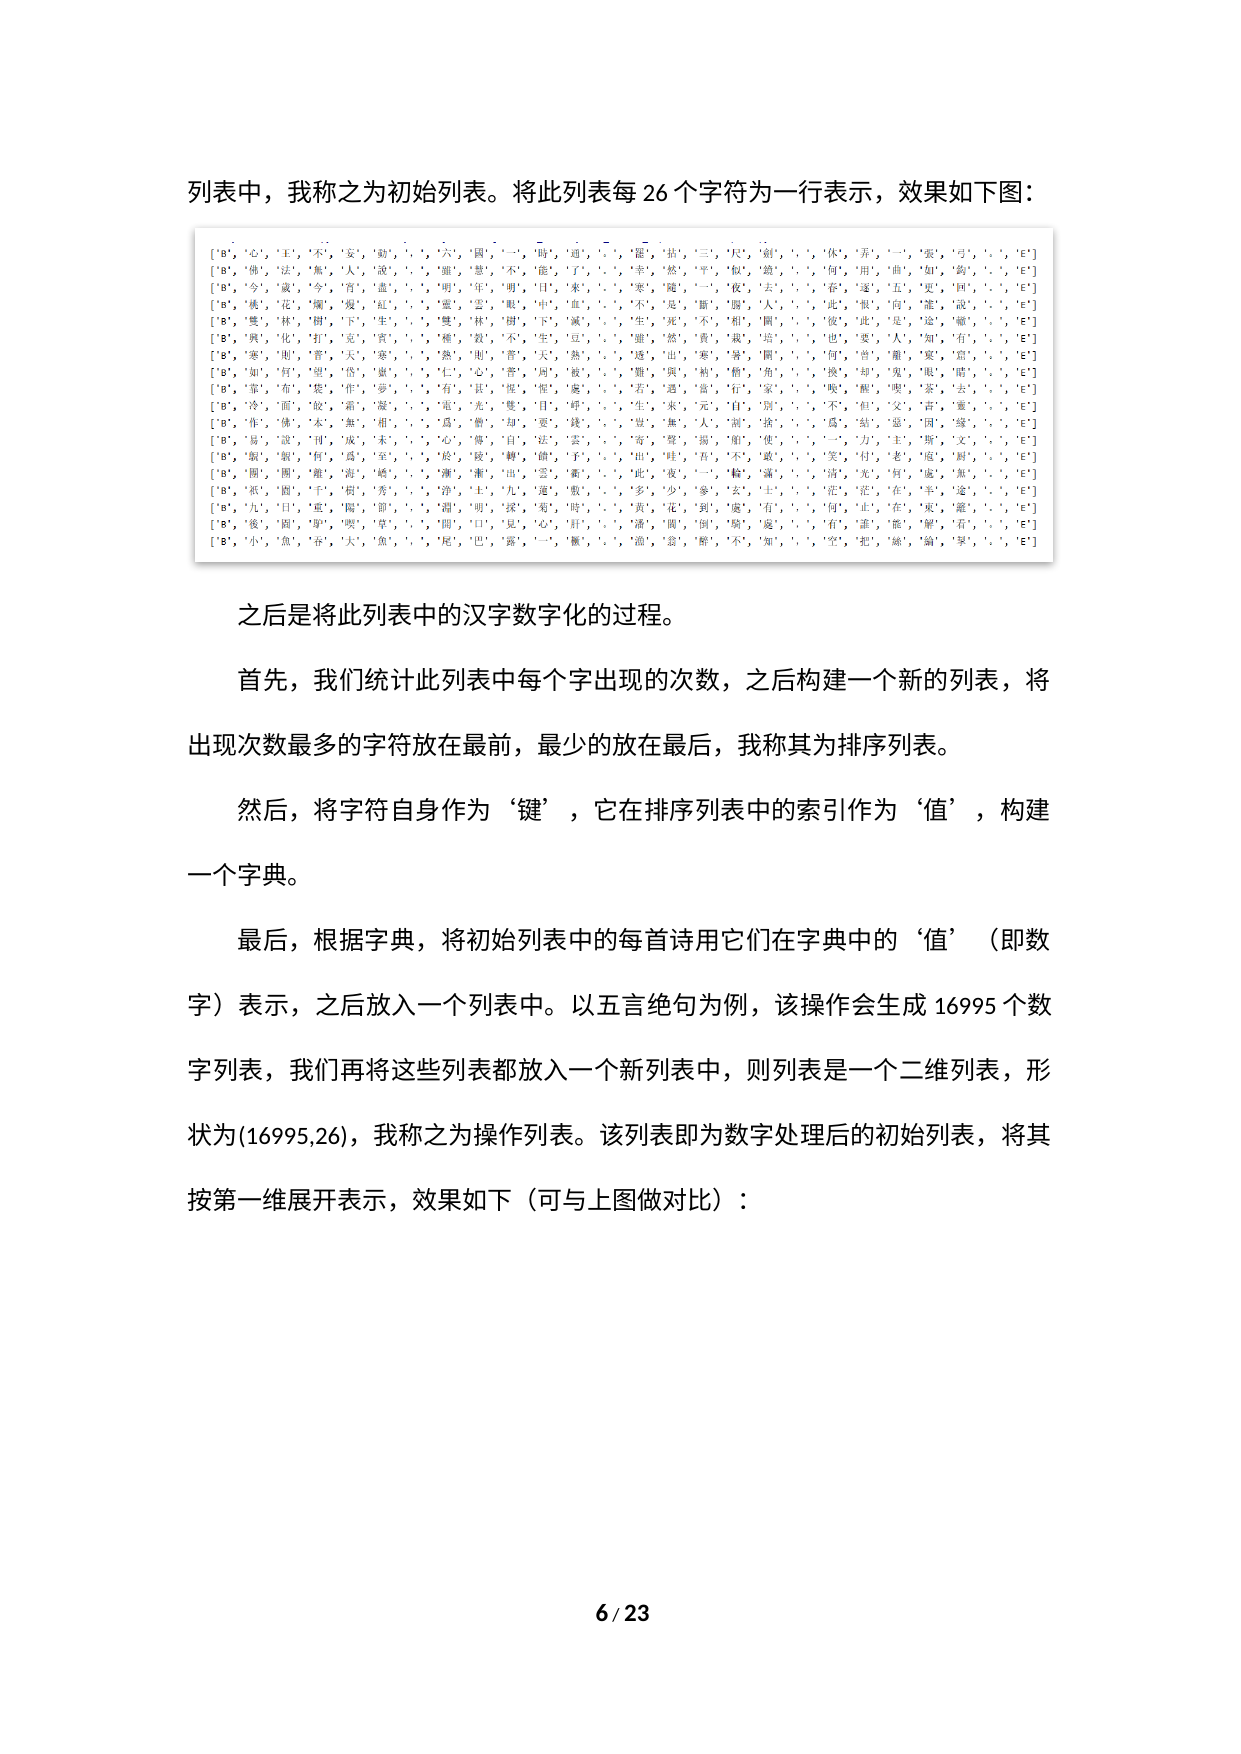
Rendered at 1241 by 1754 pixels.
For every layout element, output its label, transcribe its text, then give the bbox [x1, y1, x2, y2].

picture [209, 242, 1039, 547]
text 然后，将字符自身作为‘键’，它在排序列表中的索引作为‘值’，构建一个字典。 [187, 776, 1053, 906]
text 首先，我们统计此列表中每个字出现的次数，之后构建一个新的列表，将出现次数最多的字符放在最前，最少的放在最后，我称其为排序列表。 [187, 646, 1053, 776]
text 最后，根据字典，将初始列表中的每首诗用它们在字典中的‘值’（即数字）表示，之后放入一个列表中。以五言绝句为例，该操作会生成16995个数字列表，我们再将这些列表都放入一个新列表中，则列表是一个二维列表，形状为(16995,26)，我称之为操作列表。该列表即为数字处理后的初始列表，将其按第一维展开表示，效果如下（可与上图做对比）： [187, 906, 1053, 1231]
text 之后是将此列表中的汉字数字化的过程。 [187, 581, 1053, 646]
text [187, 158, 1053, 223]
